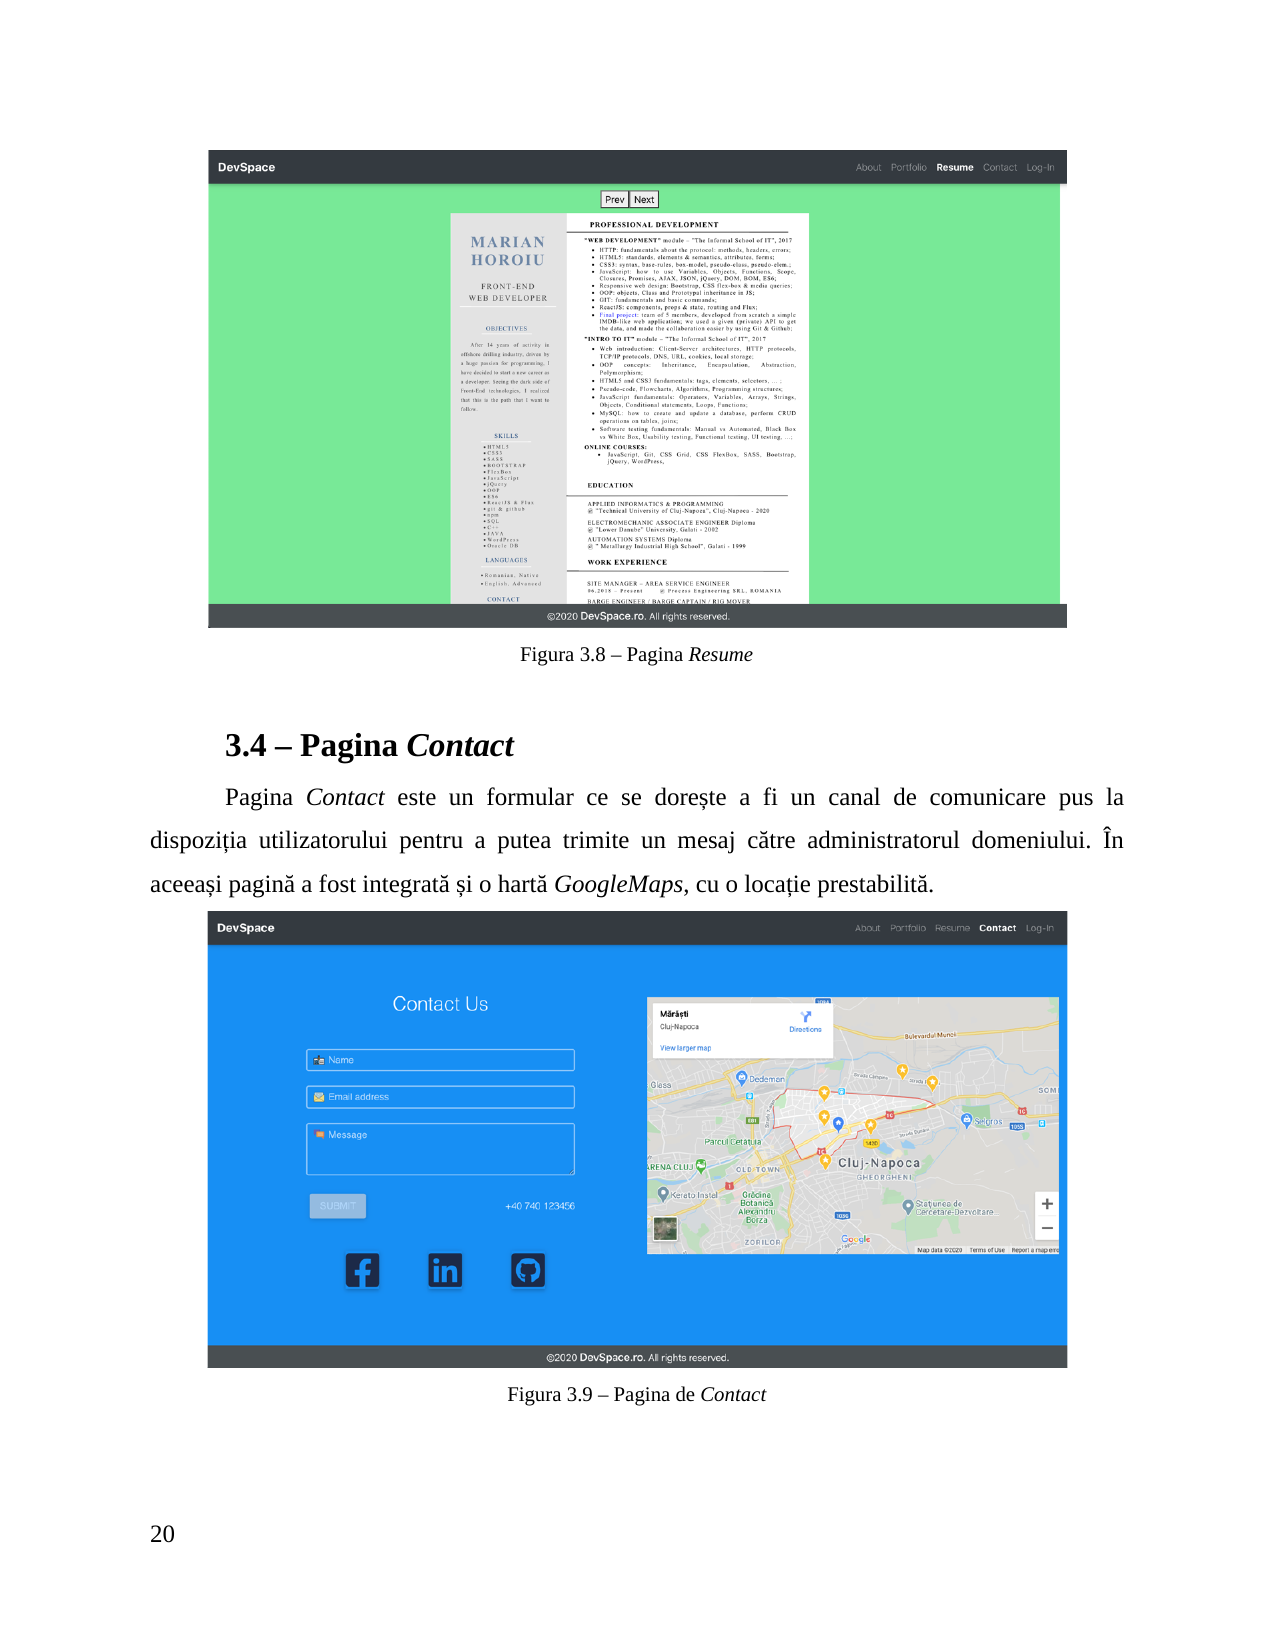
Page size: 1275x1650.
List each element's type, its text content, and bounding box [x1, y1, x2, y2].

text Pagina Contact este un formular ce se dorește a fi un canal de comunicare pus la dispoziția utilizatorului pentru a putea trimite un mesaj către administratorul domeniului. În aceeași pagină a fost integrată și o hartă GoogleMaps, cu o locație prestabilită. [150, 782, 1125, 897]
text Figura 3.8 – Pagina Resume [150, 642, 1125, 666]
subtitle 3.4 – Pagina Contact [150, 725, 1125, 763]
text Figura 3.9 – Pagina de Contact [150, 1382, 1125, 1406]
picture [207, 911, 1068, 1368]
picture [208, 150, 1067, 628]
